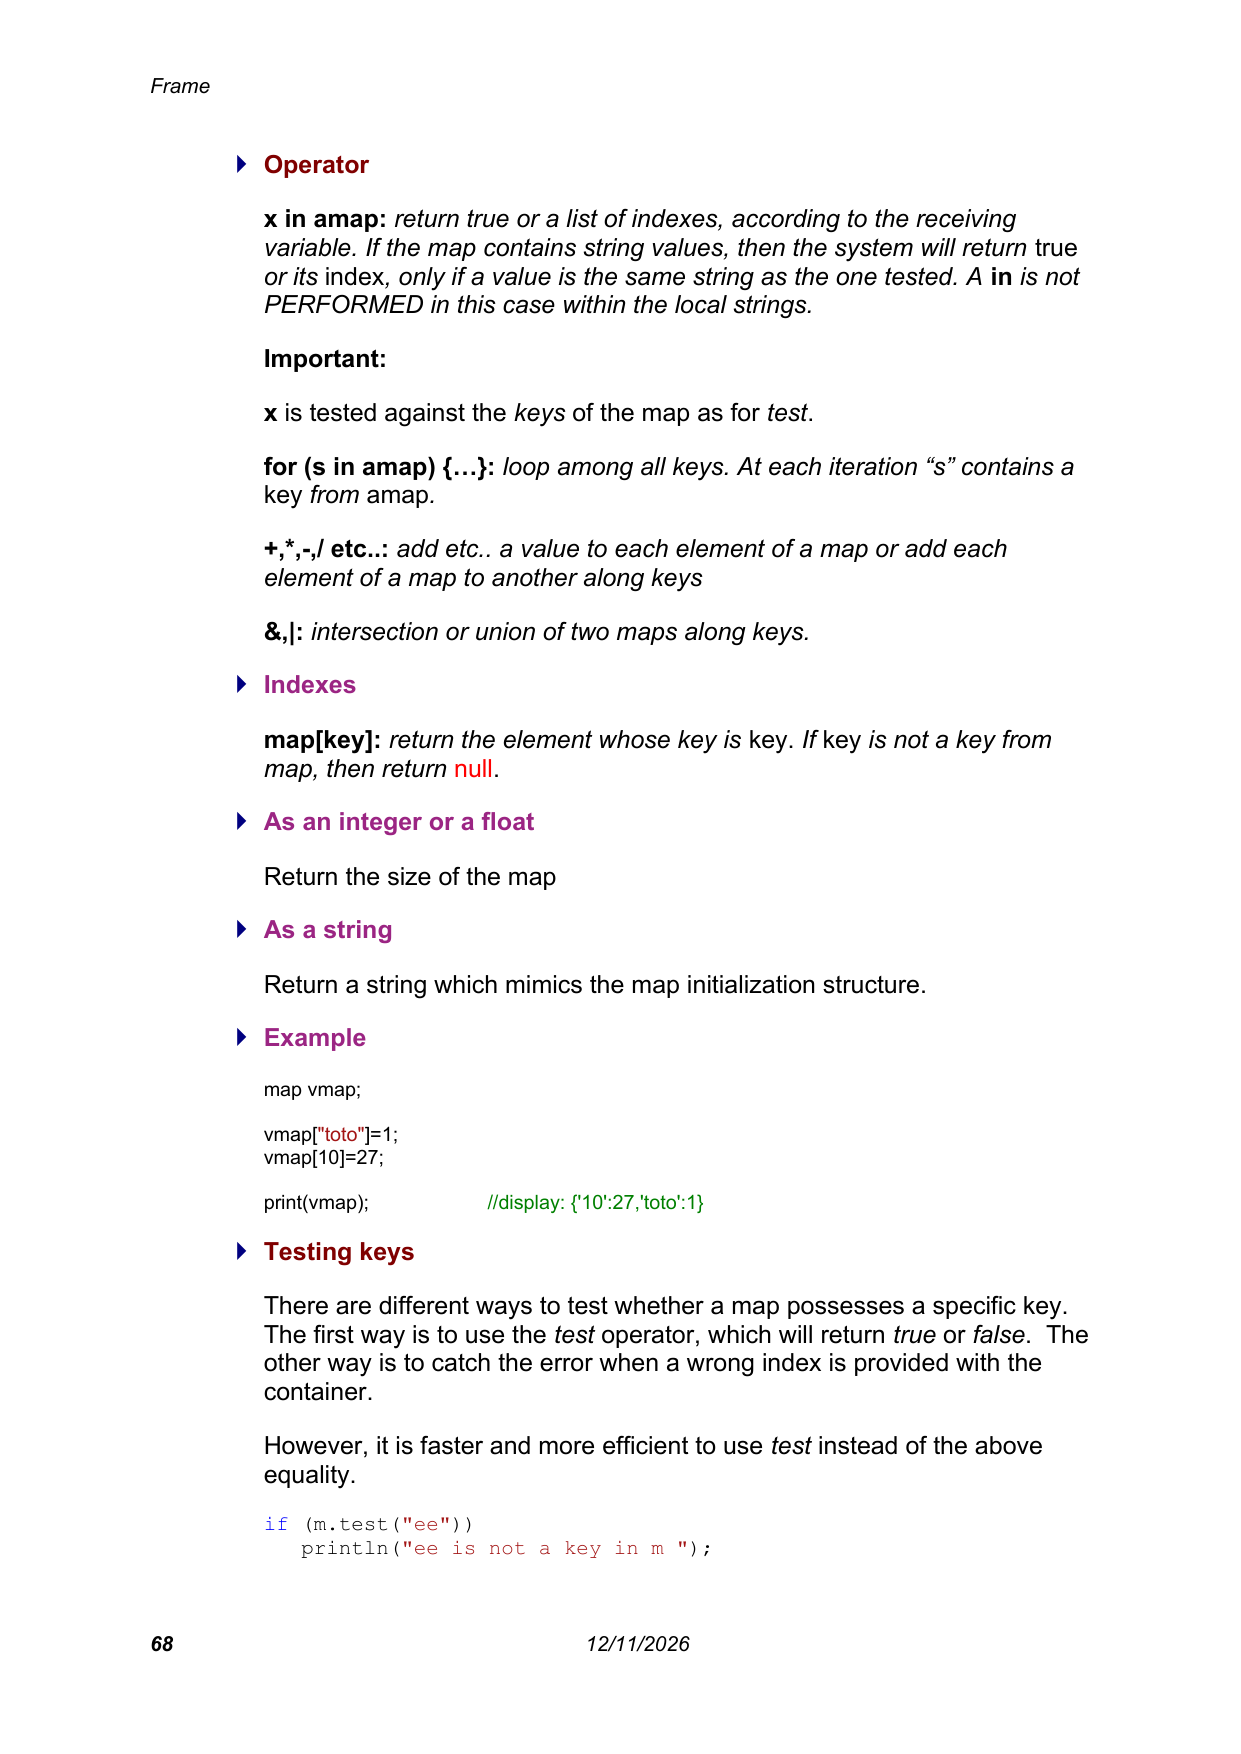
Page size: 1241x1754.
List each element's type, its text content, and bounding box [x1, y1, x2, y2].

text +,*,-,/ etc..: add etc.. a value to each element of a map or add each element of a map to another along keys [263, 534, 1090, 592]
subtitle As a string [226, 915, 1090, 944]
text However, it is faster and more efficient to use test instead of the above equality. [263, 1431, 1090, 1488]
subtitle Operator [226, 150, 1090, 179]
text println("ee is not a key in m "); [263, 1537, 1090, 1561]
text if (m.test("ee")) [263, 1513, 1090, 1537]
text print(vmap); //display: {'10':27,'toto':1} [263, 1191, 1090, 1214]
text There are different ways to test whether a map possesses a specific key. The first way is to use the test operator, which will return true or false. The other way is to catch the error when a wrong index is provided with the container. [263, 1291, 1090, 1406]
text x is tested against the keys of the map as for test. [263, 398, 1090, 427]
text Return a string which mimics the map initialization structure. [263, 969, 1090, 998]
text Return the size of the map [263, 862, 1090, 890]
subtitle Testing keys [226, 1237, 1090, 1266]
text Important: [263, 344, 1090, 373]
text x in amap: return true or a list of indexes, according to the receiving variable. If the map contains string values, then the system will return true or its index, only if a value is the same string as the one tested. A in is not PERFORMED in this case within the local strings. [263, 204, 1090, 319]
subtitle Example [226, 1023, 1090, 1053]
text vmap["toto"]=1; [263, 1123, 1090, 1146]
text vmap[10]=27; [263, 1146, 1090, 1168]
text &,|: intersection or union of two maps along keys. [263, 617, 1090, 646]
text map[key]: return the element whose key is key. If key is not a key from map, then return null. [263, 725, 1090, 782]
subtitle Indexes [226, 671, 1090, 700]
text map vmap; [263, 1078, 1090, 1100]
text for (s in amap) {…}: loop among all keys. At each iteration “s” contains a key from amap. [263, 452, 1090, 509]
subtitle As an integer or a float [226, 807, 1090, 837]
